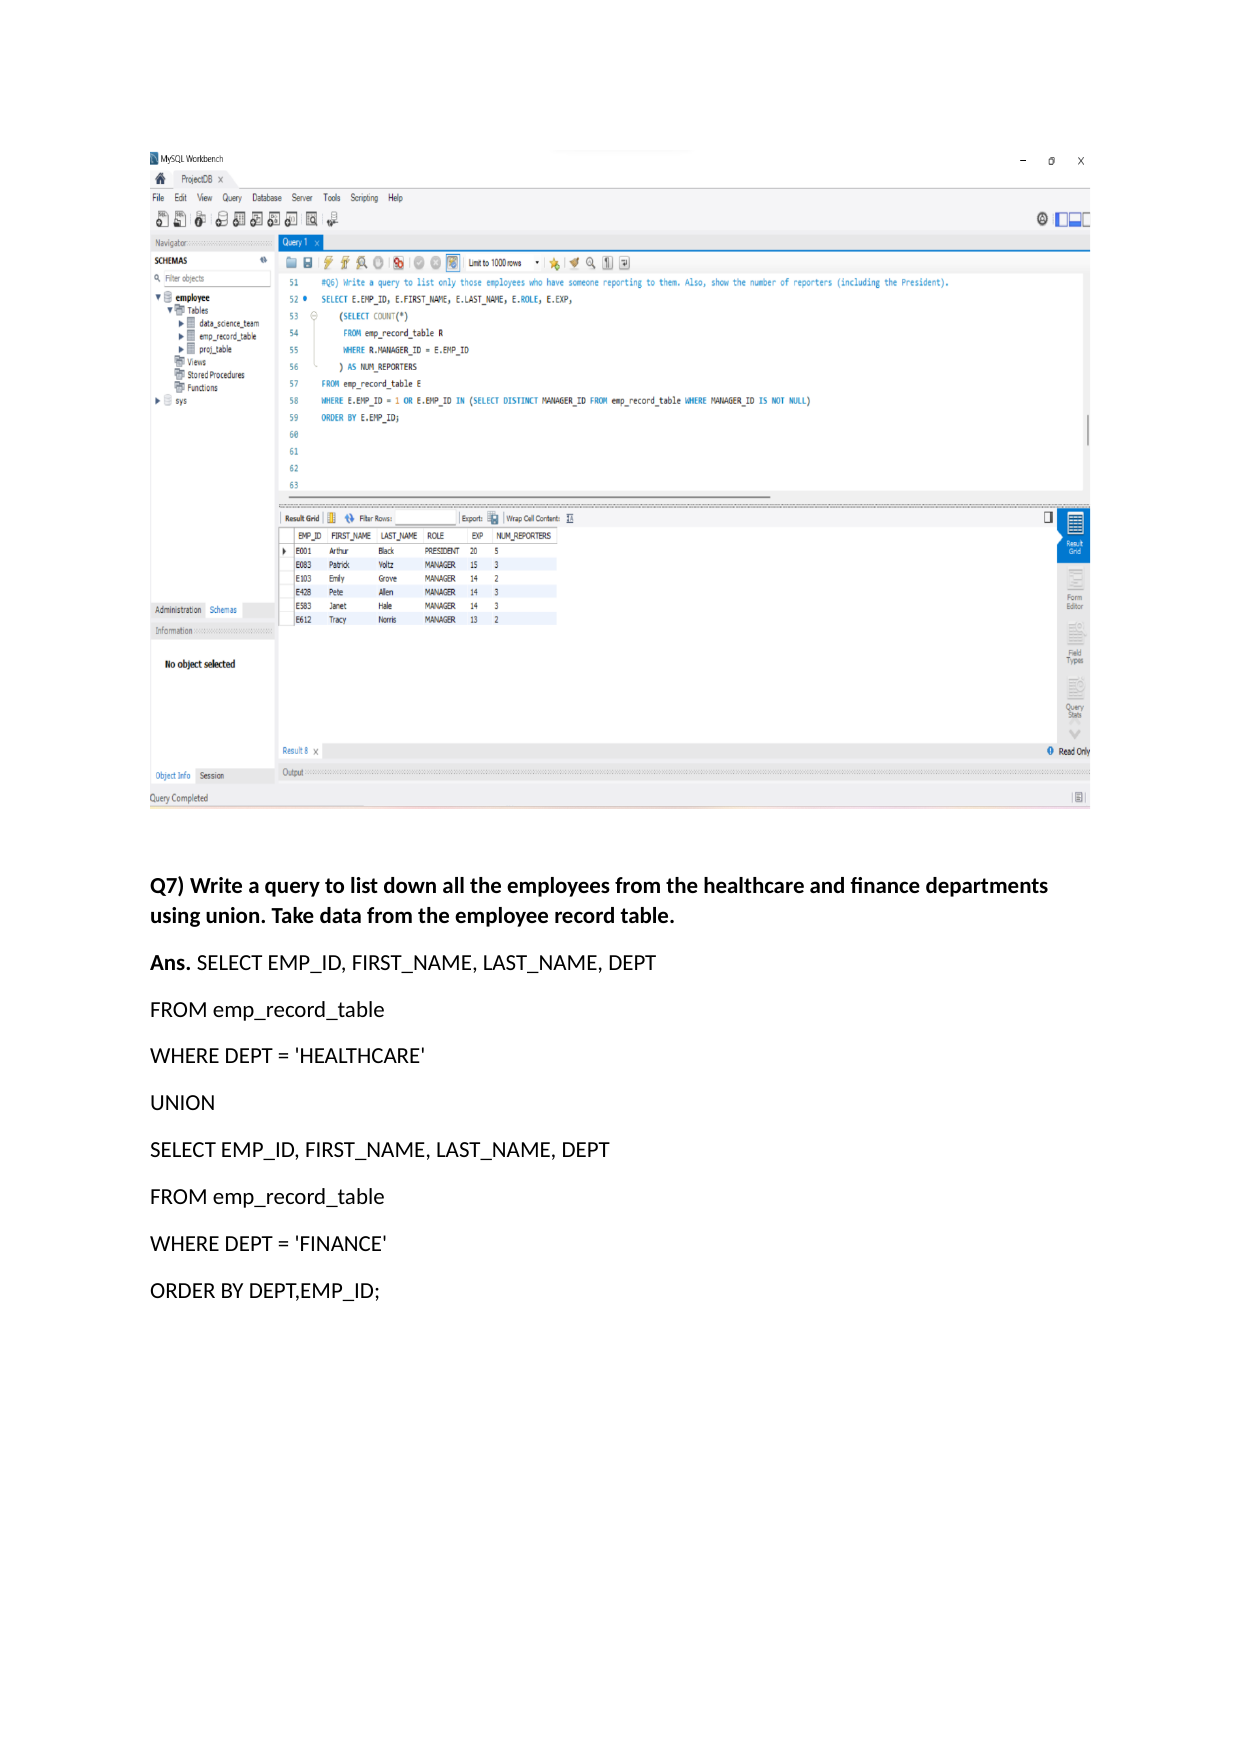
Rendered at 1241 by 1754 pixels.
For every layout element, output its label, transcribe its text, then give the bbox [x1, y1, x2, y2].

text Ans. SELECT EMP_ID, FIRST_NAME, LAST_NAME, DEPT [150, 948, 1090, 976]
picture [150, 150, 1091, 809]
text Q7) Write a query to list down all the employees from the healthcare and finance departments using union. Take data from the employee record table. [150, 871, 1090, 929]
text WHERE DEPT = 'HEALTHCARE' [150, 1042, 1090, 1070]
text SELECT EMP_ID, FIRST_NAME, LAST_NAME, DEPT [150, 1135, 1090, 1163]
text UNION [150, 1088, 1090, 1117]
text WHERE DEPT = 'FINANCE' [150, 1229, 1090, 1257]
text FROM emp_record_table [150, 995, 1090, 1023]
text ORDER BY DEPT,EMP_ID; [150, 1276, 1090, 1304]
text FROM emp_record_table [150, 1182, 1090, 1210]
